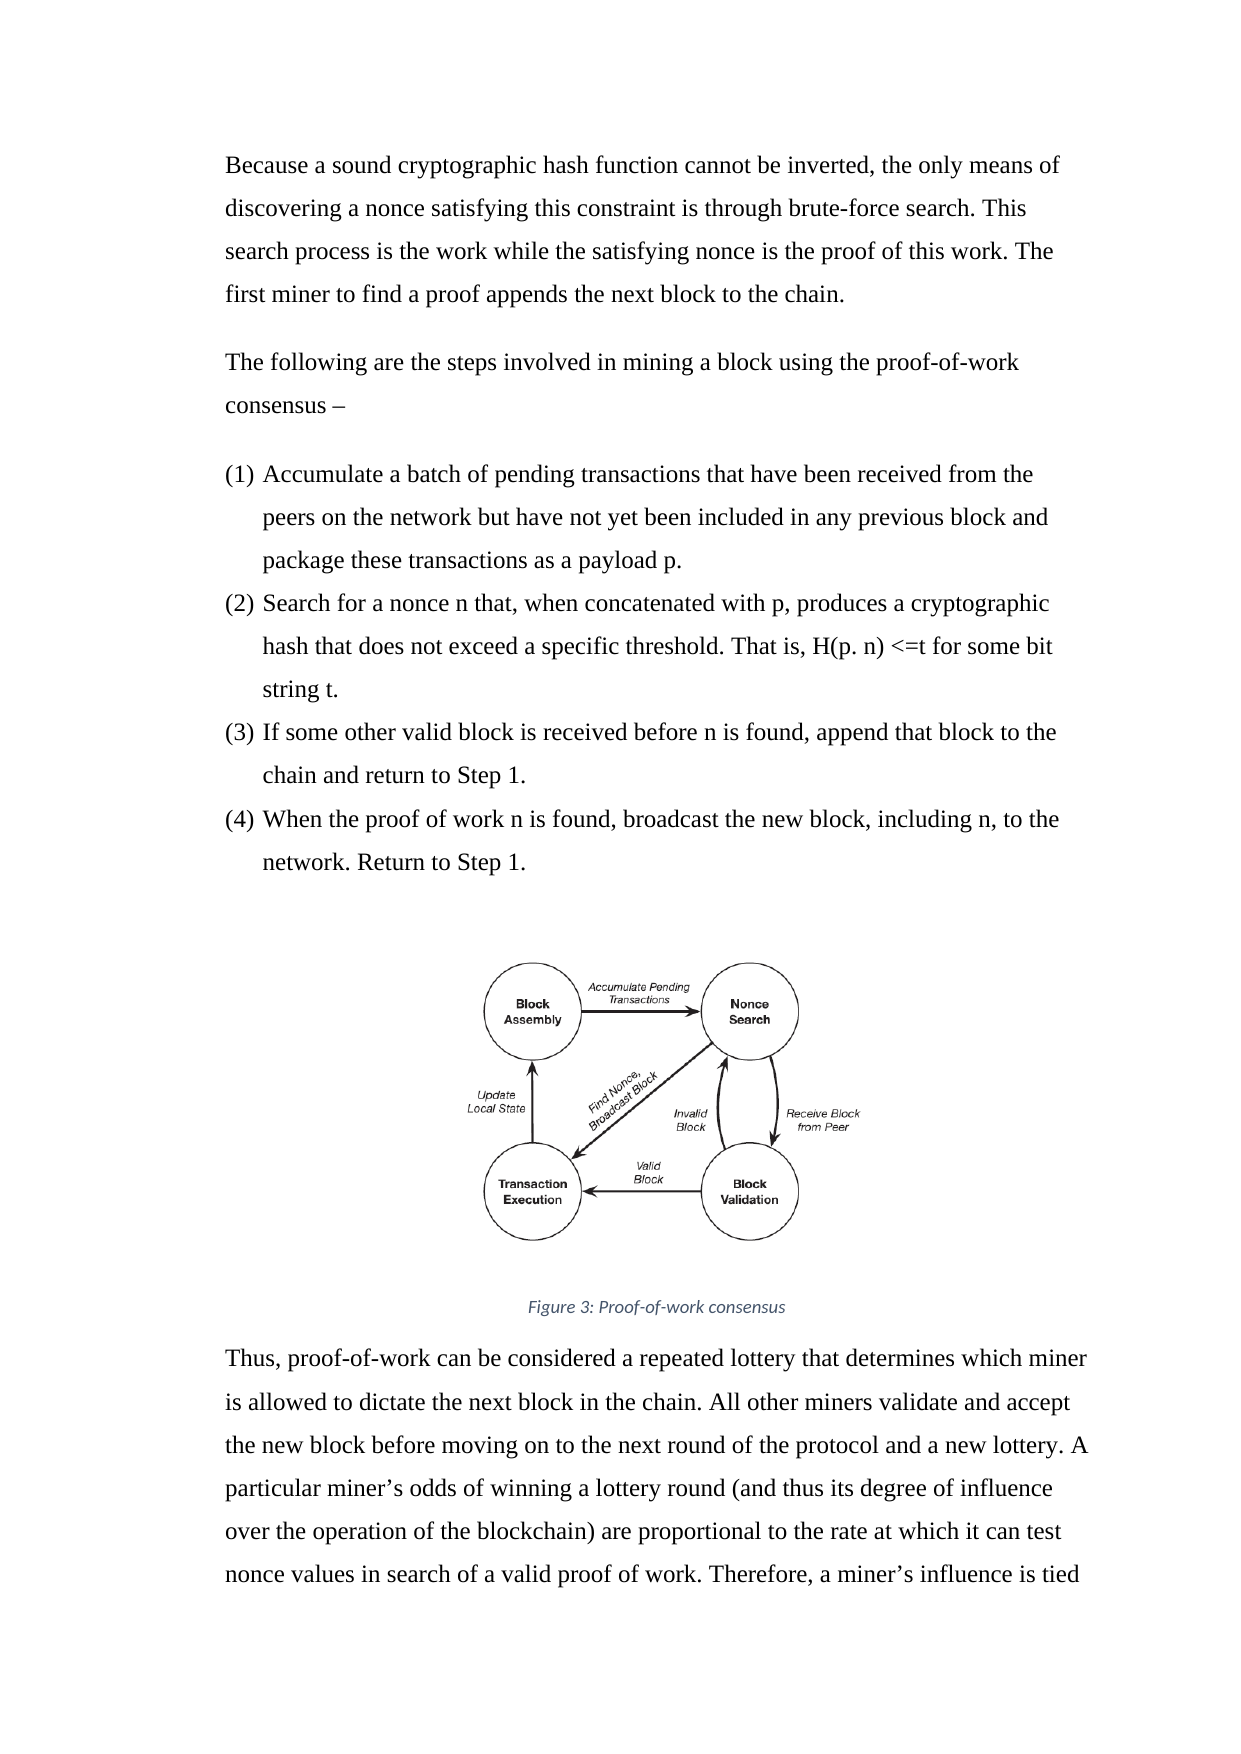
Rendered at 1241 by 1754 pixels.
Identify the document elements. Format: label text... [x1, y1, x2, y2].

picture [440, 915, 876, 1258]
text Because a sound cryptographic hash function cannot be inverted, the only means of discovering a nonce satisfying this constraint is through brute-force search. This search process is the work while the satisfying nonce is the proof of this work. The first miner to find a proof appends the next block to the chain. [225, 150, 1090, 308]
list Search for a nonce n that, when concatenated with p, produces a cryptographic hash that does not exceed a specific threshold. That is, H(p. n) <=t for some bit string t. [225, 588, 1090, 703]
list If some other valid block is received before n is found, append that block to the chain and return to Step 1. [225, 717, 1090, 789]
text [225, 1343, 1090, 1588]
list When the proof of work n is found, broadcast the new block, including n, to the network. Return to Step 1. [225, 804, 1090, 876]
text The following are the steps involved in mining a block using the proof-of-work consensus – [225, 347, 1090, 419]
list Accumulate a batch of pending transactions that have been received from the peers on the network but have not yet been included in any previous block and package these transactions as a payload p. [225, 459, 1090, 574]
text Figure 3: Proof-of-work consensus [225, 1295, 1090, 1318]
